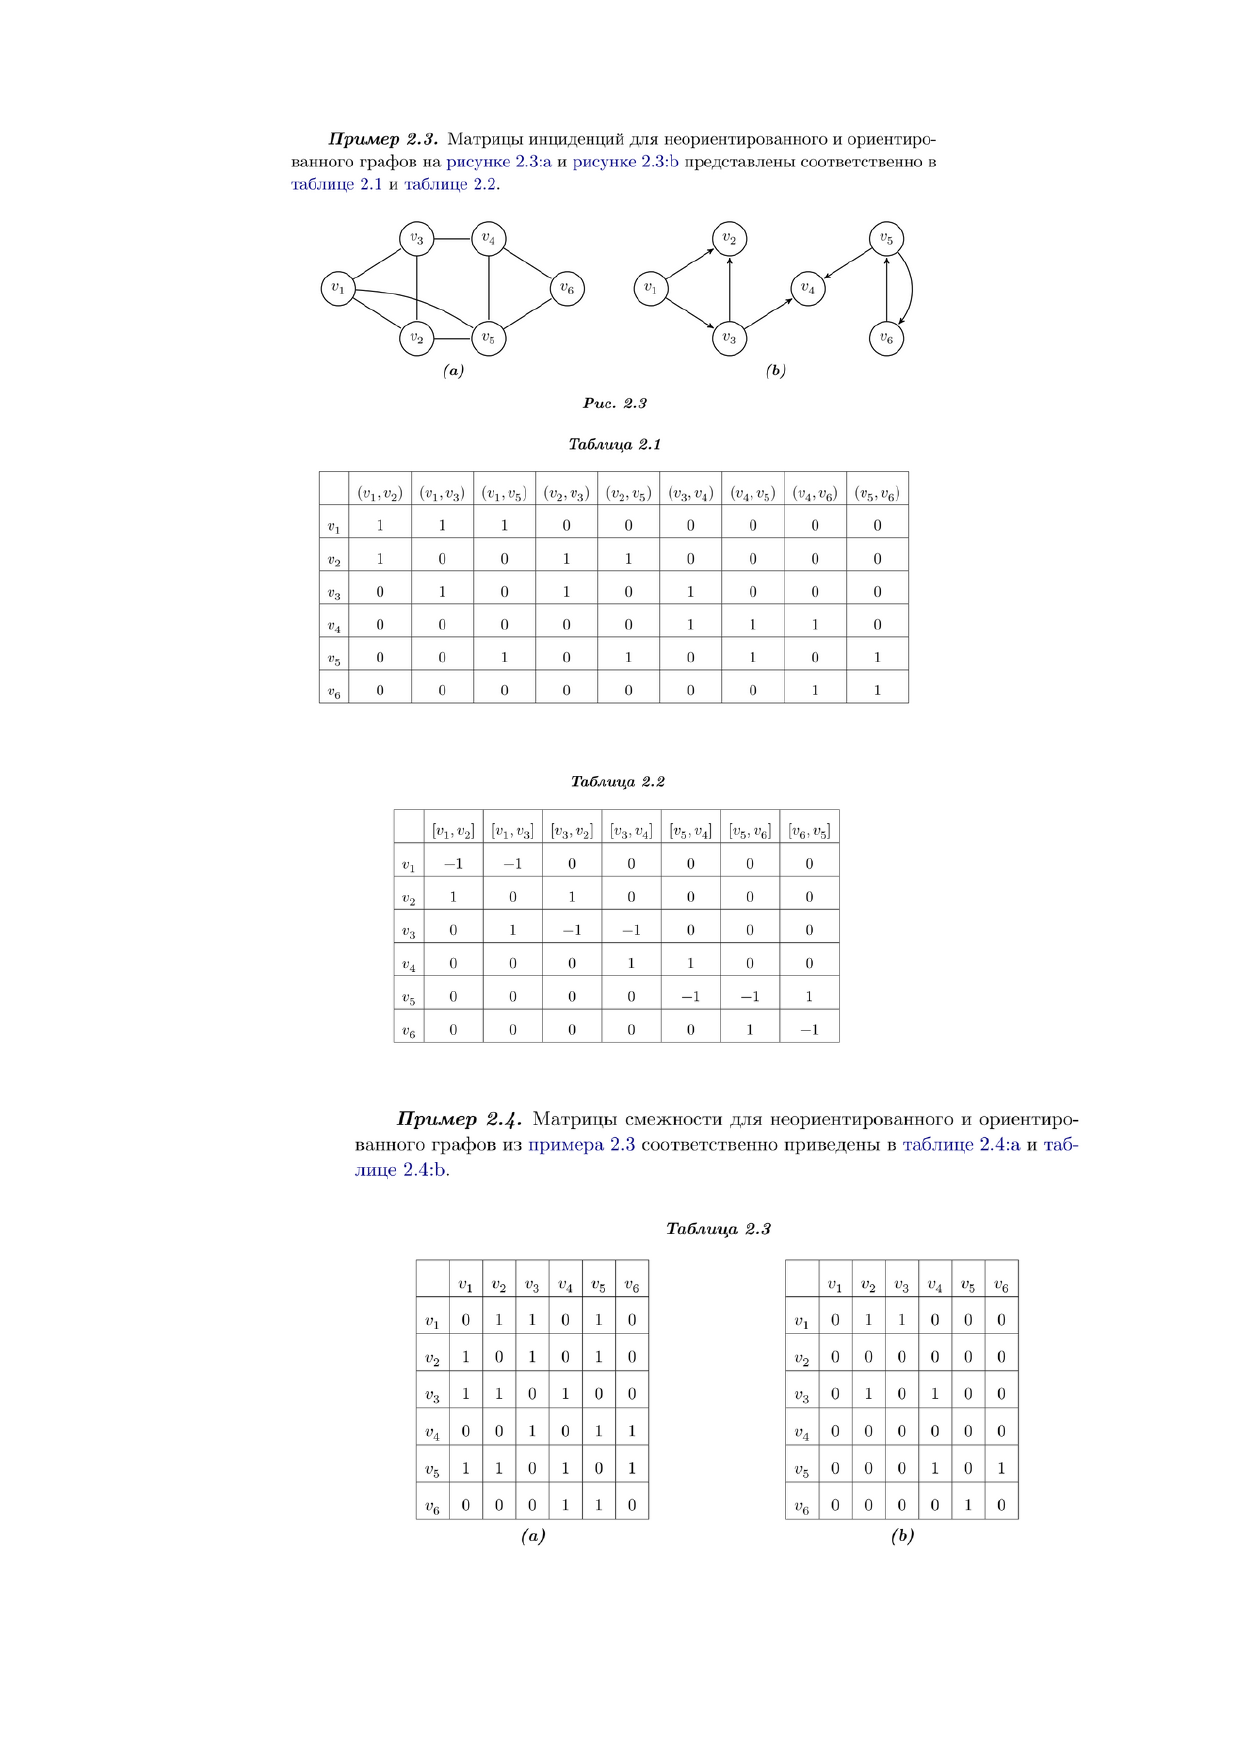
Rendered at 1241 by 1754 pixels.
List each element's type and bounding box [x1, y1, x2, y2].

picture [251, 118, 978, 725]
picture [326, 1096, 1112, 1562]
picture [326, 754, 932, 1067]
